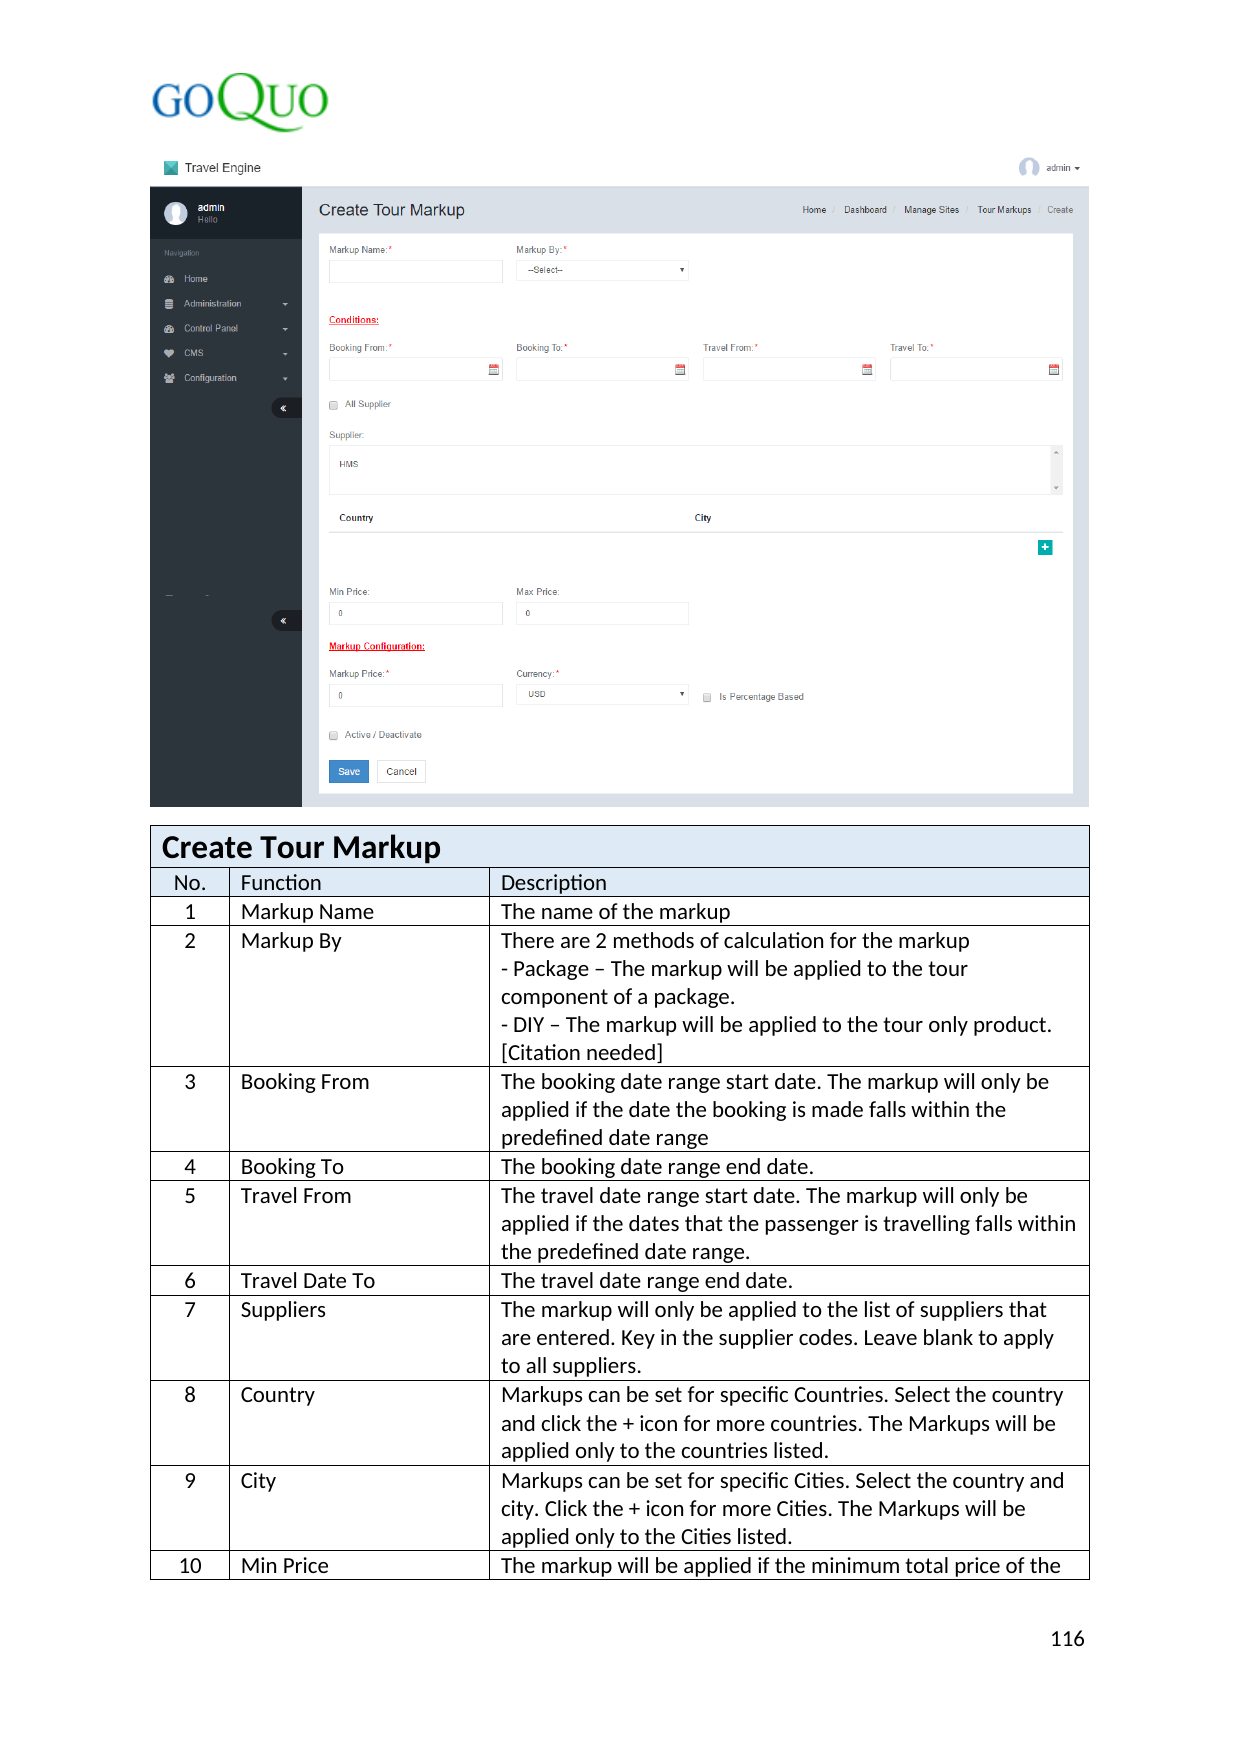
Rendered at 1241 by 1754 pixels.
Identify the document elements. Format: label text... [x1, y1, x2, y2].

table_cell 3 [151, 1067, 229, 1151]
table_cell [490, 1551, 1089, 1579]
table_cell 2 [151, 926, 229, 1066]
table_cell There are 2 methods of calculation for the markup - Package – The markup will be applied to the tour component of a package. - DIY – The markup will be applied to the tour only product. [Citation needed] [490, 926, 1089, 1066]
table_cell Country [230, 1381, 489, 1465]
table_header Create Tour Markup [151, 826, 1089, 867]
table_cell Markup Name [230, 897, 489, 925]
table_cell The booking date range end date. [490, 1152, 1089, 1180]
table_cell Markup By [230, 926, 489, 1066]
table_cell Suppliers [230, 1296, 489, 1379]
table_cell 8 [151, 1381, 229, 1465]
table_cell 1 [151, 897, 229, 925]
table_cell Markups can be set for specific Cities. Select the country and city. Click the + icon for more Cities. The Markups will be applied only to the Cities listed. [490, 1466, 1089, 1550]
table_cell Min Price [230, 1551, 489, 1579]
table_cell 9 [151, 1466, 229, 1550]
picture [150, 150, 1089, 807]
picture [150, 73, 330, 134]
table_cell Travel From [230, 1181, 489, 1265]
table_cell 4 [151, 1152, 229, 1180]
table_cell The markup will only be applied to the list of suppliers that are entered. Key in the supplier codes. Leave blank to apply to all suppliers. [490, 1296, 1089, 1379]
table_cell Travel Date To [230, 1266, 489, 1294]
table_cell 6 [151, 1266, 229, 1294]
table_cell City [230, 1466, 489, 1550]
table_cell Description [490, 868, 1089, 896]
table_cell No. [151, 868, 229, 896]
table_cell 7 [151, 1296, 229, 1379]
table_cell 10 [151, 1551, 229, 1579]
table_cell The name of the markup [490, 897, 1089, 925]
table_cell 5 [151, 1181, 229, 1265]
table_cell Function [230, 868, 489, 896]
table_cell The travel date range end date. [490, 1266, 1089, 1294]
table_cell Booking To [230, 1152, 489, 1180]
table_cell The travel date range start date. The markup will only be applied if the dates that the passenger is travelling falls within the predefined date range. [490, 1181, 1089, 1265]
table_cell The booking date range start date. The markup will only be applied if the date the booking is made falls within the predefined date range [490, 1067, 1089, 1151]
table_cell Markups can be set for specific Countries. Select the country and click the + icon for more countries. The Markups will be applied only to the countries listed. [490, 1381, 1089, 1465]
table_cell Booking From [230, 1067, 489, 1151]
